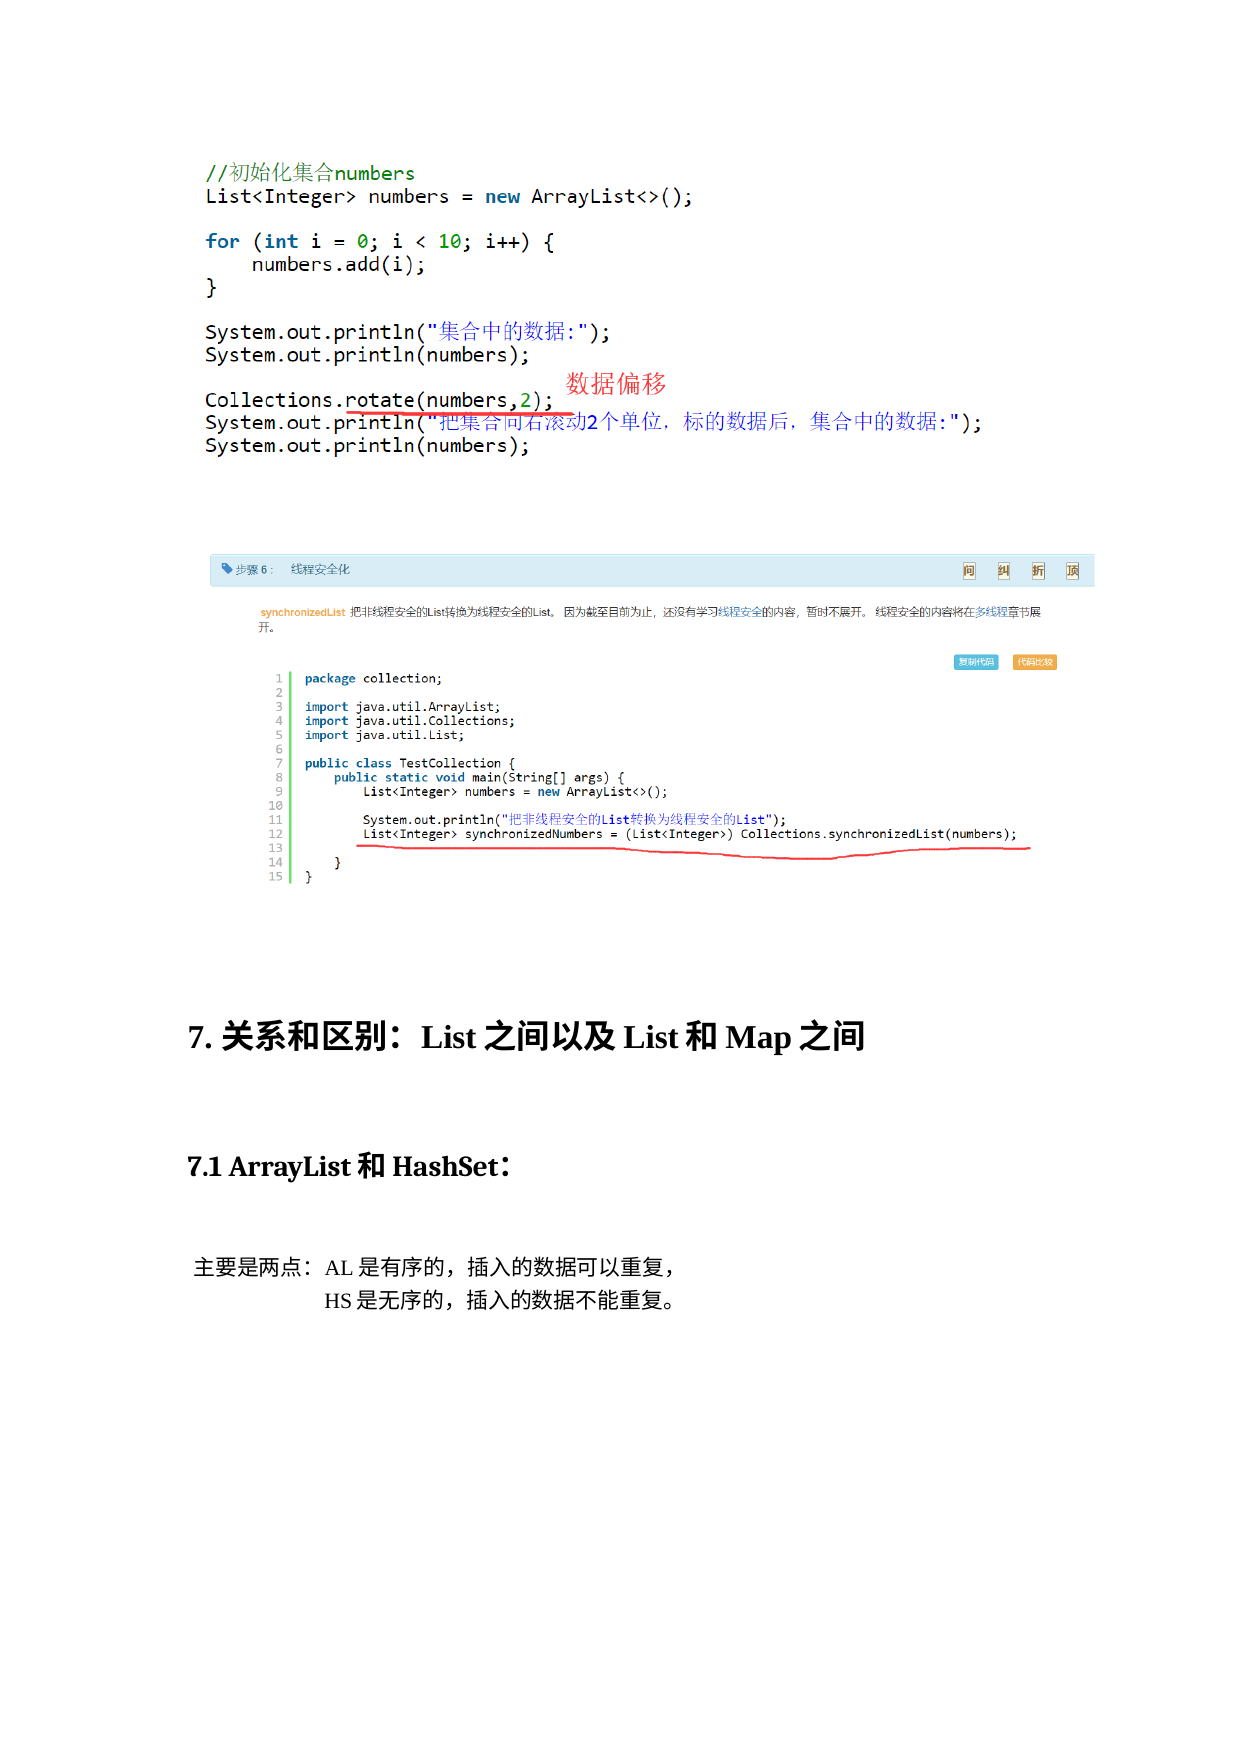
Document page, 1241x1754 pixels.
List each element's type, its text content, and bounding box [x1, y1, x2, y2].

subtitle 7. 关系和区别：List之间以及List和Map之间 [187, 1002, 1053, 1067]
subtitle 7.1 ArrayList和HashSet： [187, 1131, 1053, 1196]
picture [187, 552, 1095, 895]
text HS是无序的，插入的数据不能重复。 [187, 1282, 1053, 1315]
text 主要是两点：AL是有序的，插入的数据可以重复， [187, 1250, 1053, 1282]
picture [187, 162, 1032, 478]
